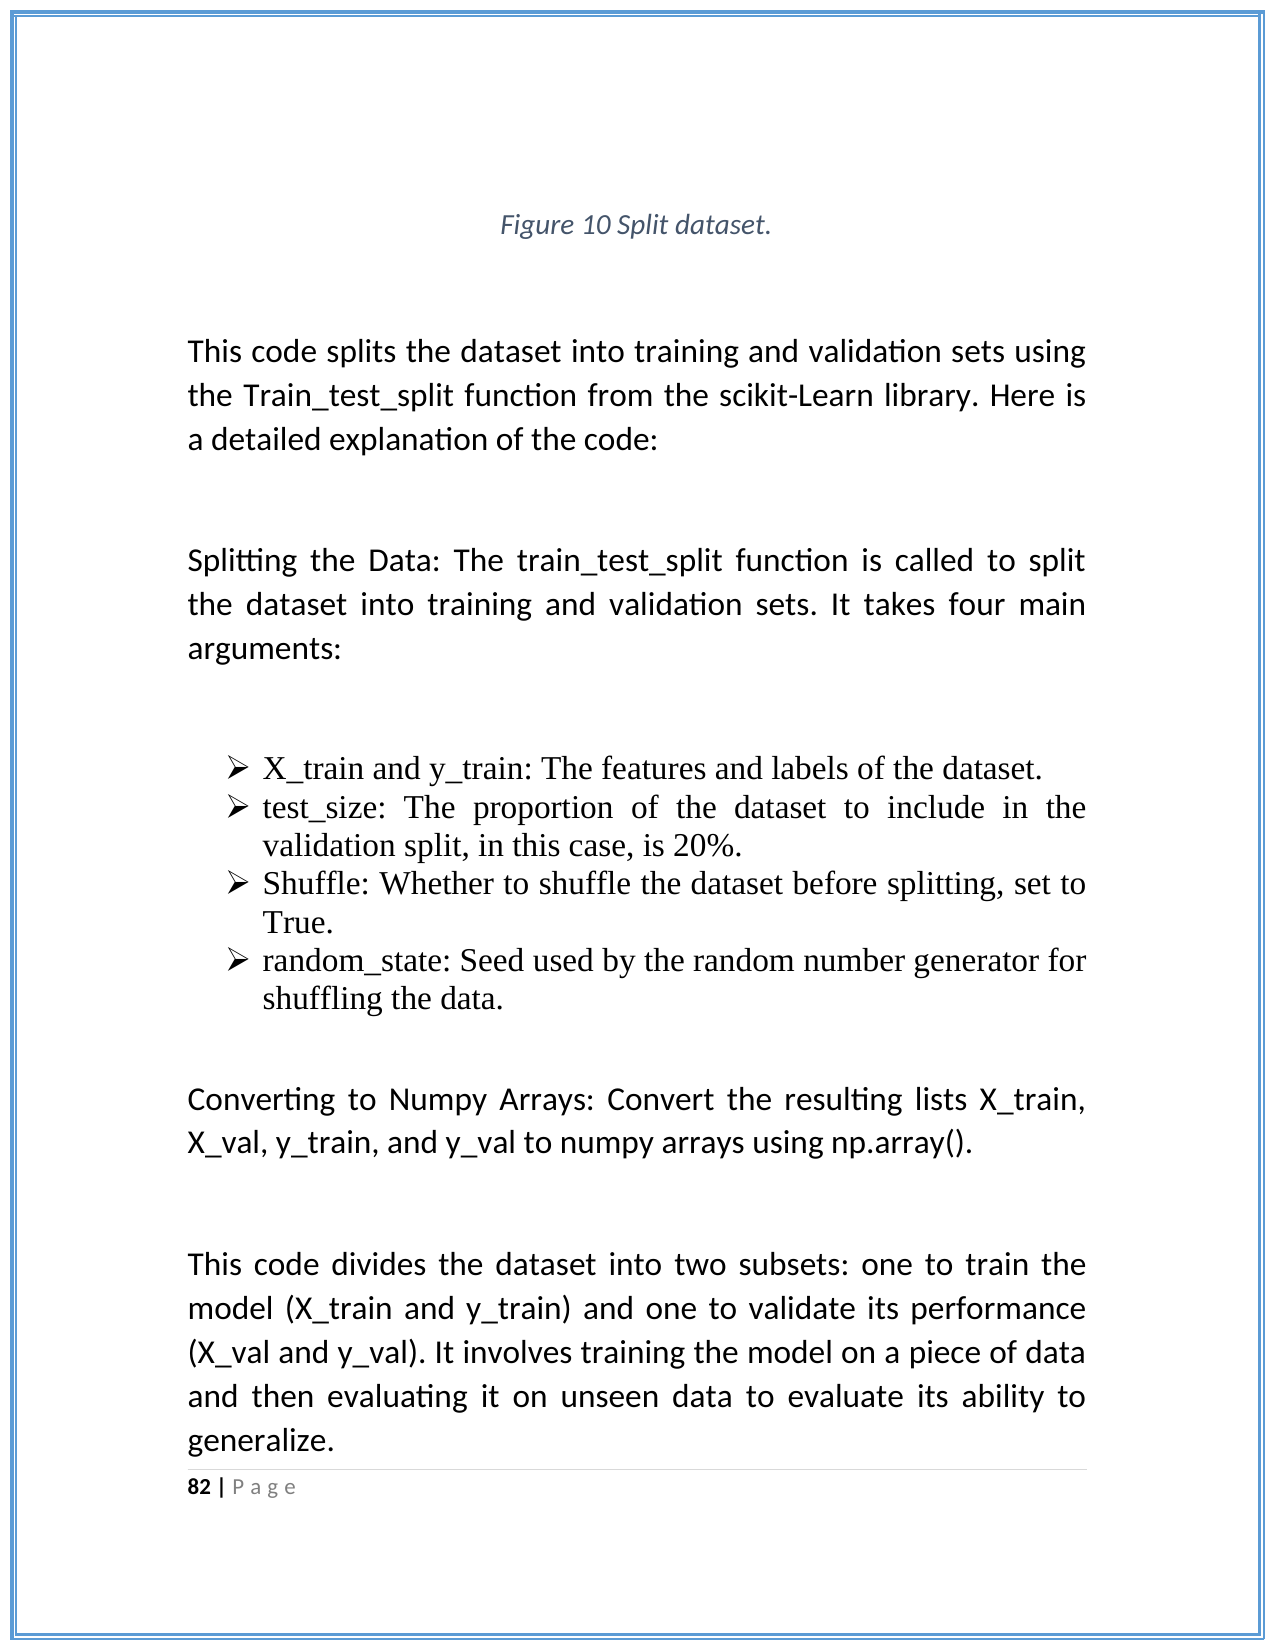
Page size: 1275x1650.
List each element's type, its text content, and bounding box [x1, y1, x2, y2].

text Figure 10 Split dataset. [187, 206, 1087, 242]
text This code splits the dataset into training and validation sets using the Train_test_split function from the scikit-Learn library. Here is a detailed explanation of the code: [187, 330, 1087, 459]
text Converting to Numpy Arrays: Convert the resulting lists X_train, X_val, y_train, and y_val to numpy arrays using np.array(). [187, 1078, 1087, 1162]
text This code divides the dataset into two subsets: one to train the model (X_train and y_train) and one to validate its performance (X_val and y_val). It involves training the model on a piece of data and then evaluating it on unseen data to evaluate its ability to generalize. [187, 1243, 1087, 1459]
list test_size: The proportion of the dataset to include in the validation split, in this case, is 20%. [225, 787, 1087, 864]
list Shuffle: Whether to shuffle the dataset before splitting, set to True. [225, 864, 1087, 940]
list random_state: Seed used by the random number generator for shuffling the data. [225, 940, 1087, 1017]
list X_train and y_train: The features and labels of the dataset. [225, 749, 1087, 787]
text Splitting the Data: The train_test_split function is called to split the dataset into training and validation sets. It takes four main arguments: [187, 539, 1087, 668]
